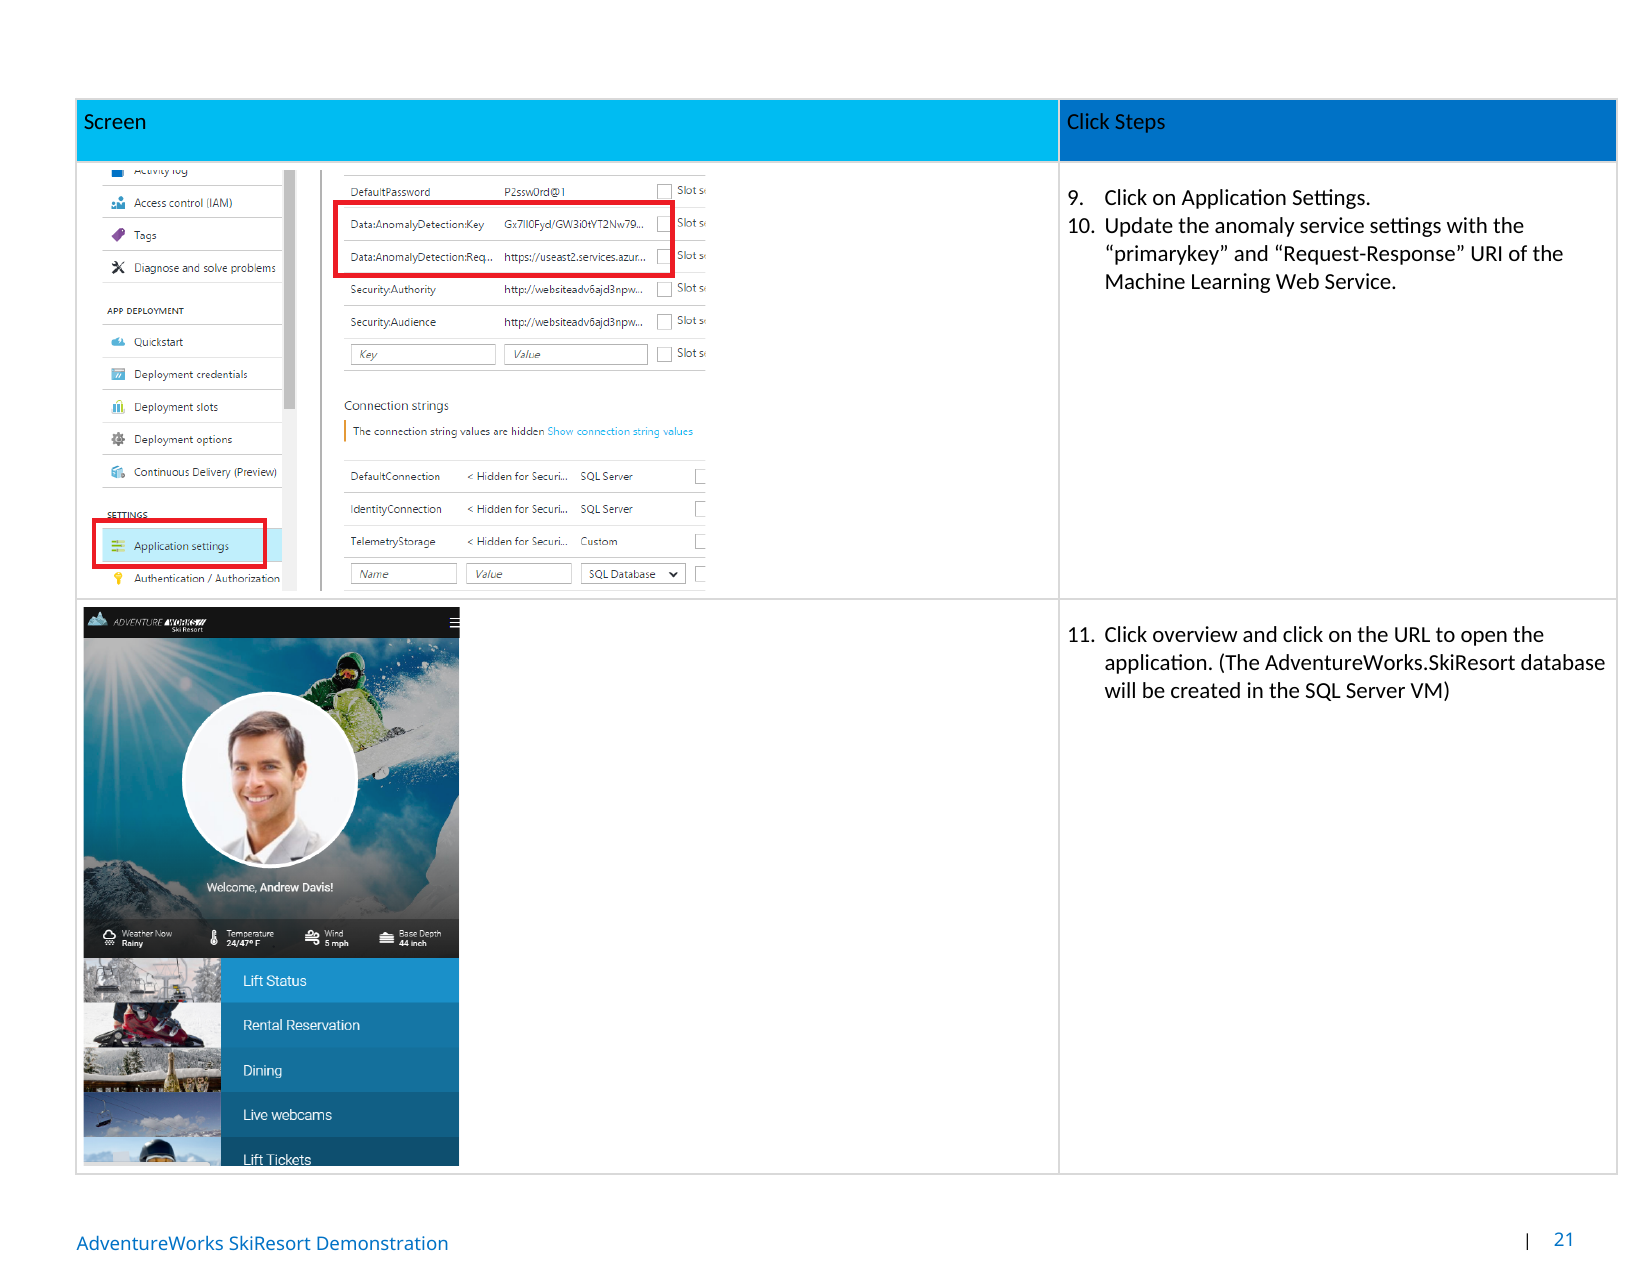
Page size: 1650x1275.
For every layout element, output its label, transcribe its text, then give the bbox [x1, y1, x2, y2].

table_cell [77, 600, 1058, 1173]
table_header Screen [77, 100, 1058, 161]
table_cell Click on Application Settings. Update the anomaly service settings with the “primarykey” and “Request-Response” URI of the Machine Learning Web Service. [1060, 163, 1616, 598]
picture [83, 607, 460, 1166]
picture [83, 170, 706, 591]
table_header Click Steps [1060, 100, 1616, 161]
table_cell Click overview and click on the URL to open the application. (The AdventureWorks.SkiResort database will be created in the SQL Server VM) [1060, 600, 1616, 1173]
table_cell [77, 163, 1058, 598]
